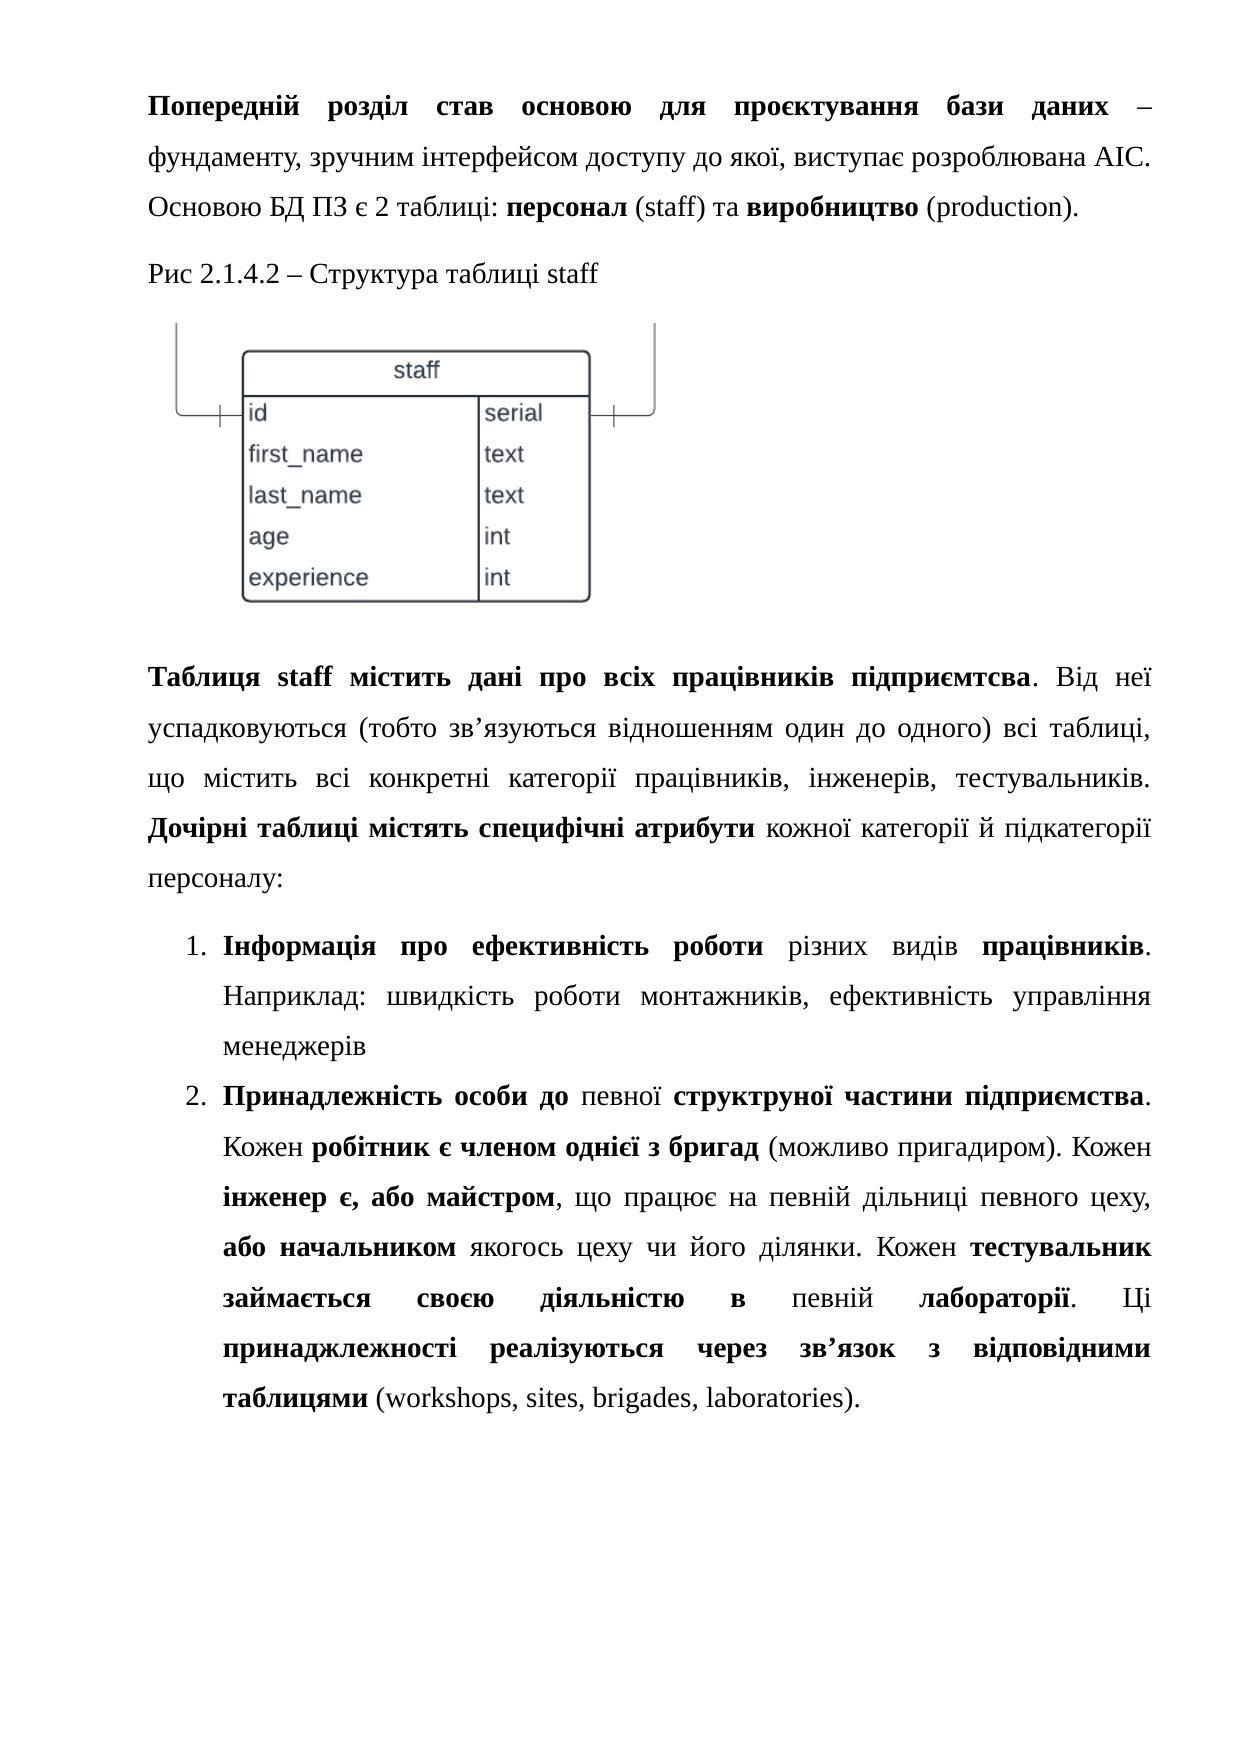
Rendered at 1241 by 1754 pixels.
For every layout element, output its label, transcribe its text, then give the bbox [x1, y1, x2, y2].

text Попередній розділ став основою для проєктування бази даних – фундаменту, зручним інтерфейсом доступу до якої, виступає розроблювана АІС. Основою БД ПЗ є 2 таблиці: персонал (staff) та виробництво (production). [148, 88, 1152, 223]
list Принадлежність особи до певної структруної частини підприємства. Кожен робітник є членом однієї з бригад (можливо пригадиром). Кожен інженер є, або майстром, що працює на певній дільниці певного цеху, або начальником якогось цеху чи його ділянки. Кожен тестувальник займається своєю діяльністю в певній лабораторії. Ці принаджлежності реалізуються через зв’язок з відповідними таблицями (workshops, sites, brigades, laboratories). [185, 1078, 1152, 1414]
text Таблиця staff містить дані про всіх працівників підприємтсва. Від неї успадковуються (тобто зв’язуються відношенням один до одного) всі таблиці, що містить всі конкретні категорії працівників, інженерів, тестувальників. Дочірні таблиці містять специфічні атрибути кожної категорії й підкатегорії персоналу: [148, 659, 1152, 894]
picture [147, 323, 682, 626]
list Інформація про ефективність роботи різних видів працівників. Наприклад: швидкість роботи монтажників, ефективність управління менеджерів [185, 928, 1152, 1062]
text Рис 2.1.4.2 – Структура таблиці staff [148, 256, 1152, 290]
